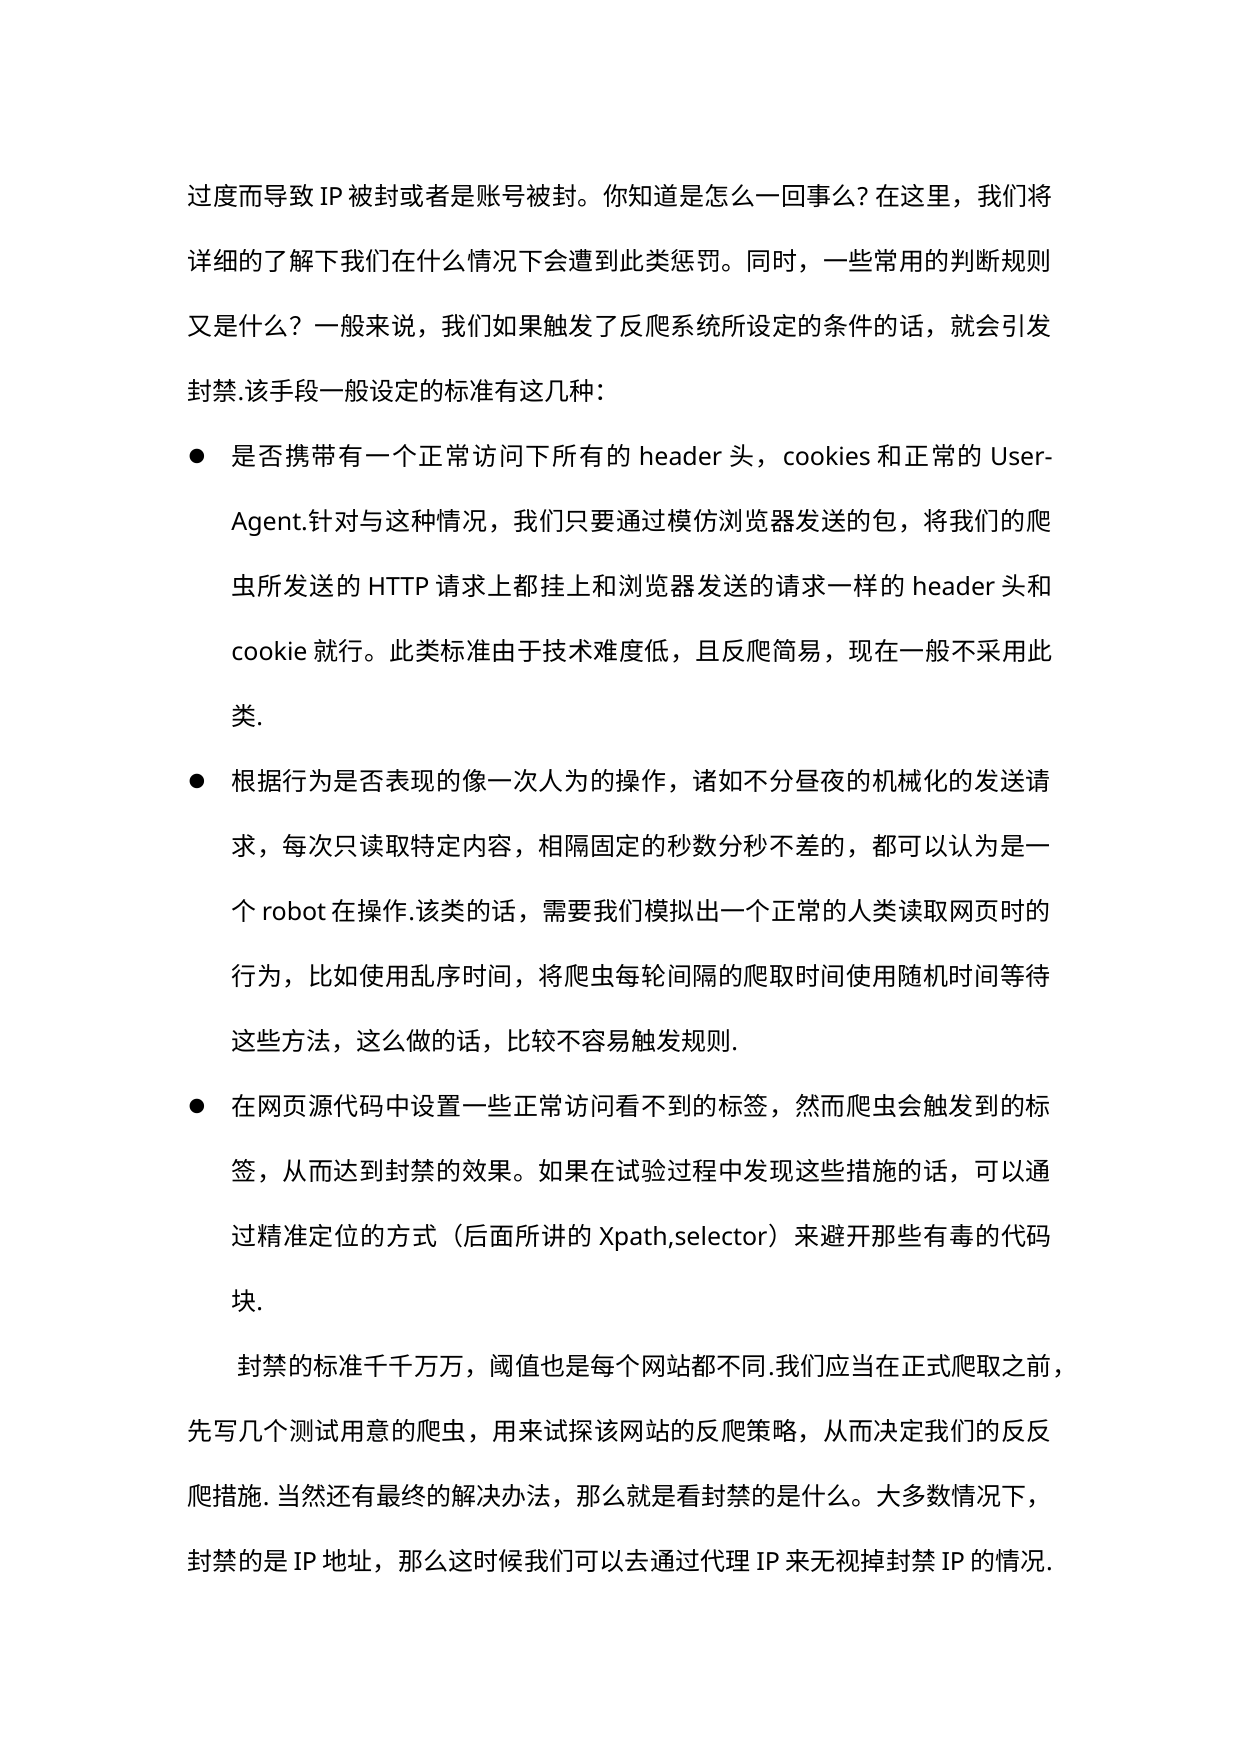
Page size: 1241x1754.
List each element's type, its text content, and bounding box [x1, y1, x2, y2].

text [187, 1332, 1053, 1592]
list 在网页源代码中设置一些正常访问看不到的标签，然而爬虫会触发到的标签，从而达到封禁的效果。如果在试验过程中发现这些措施的话，可以通过精准定位的方式（后面所讲的Xpath,selector）来避开那些有毒的代码块. [187, 1072, 1053, 1332]
list 根据行为是否表现的像一次人为的操作，诸如不分昼夜的机械化的发送请求，每次只读取特定内容，相隔固定的秒数分秒不差的，都可以认为是一个robot在操作.该类的话，需要我们模拟出一个正常的人类读取网页时的行为，比如使用乱序时间，将爬虫每轮间隔的爬取时间使用随机时间等待这些方法，这么做的话，比较不容易触发规则. [187, 747, 1053, 1072]
list 是否携带有一个正常访问下所有的header头，cookies和正常的User-Agent.针对与这种情况，我们只要通过模仿浏览器发送的包，将我们的爬虫所发送的HTTP请求上都挂上和浏览器发送的请求一样的header头和cookie就行。此类标准由于技术难度低，且反爬简易，现在一般不采用此类. [187, 422, 1053, 747]
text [187, 162, 1053, 422]
